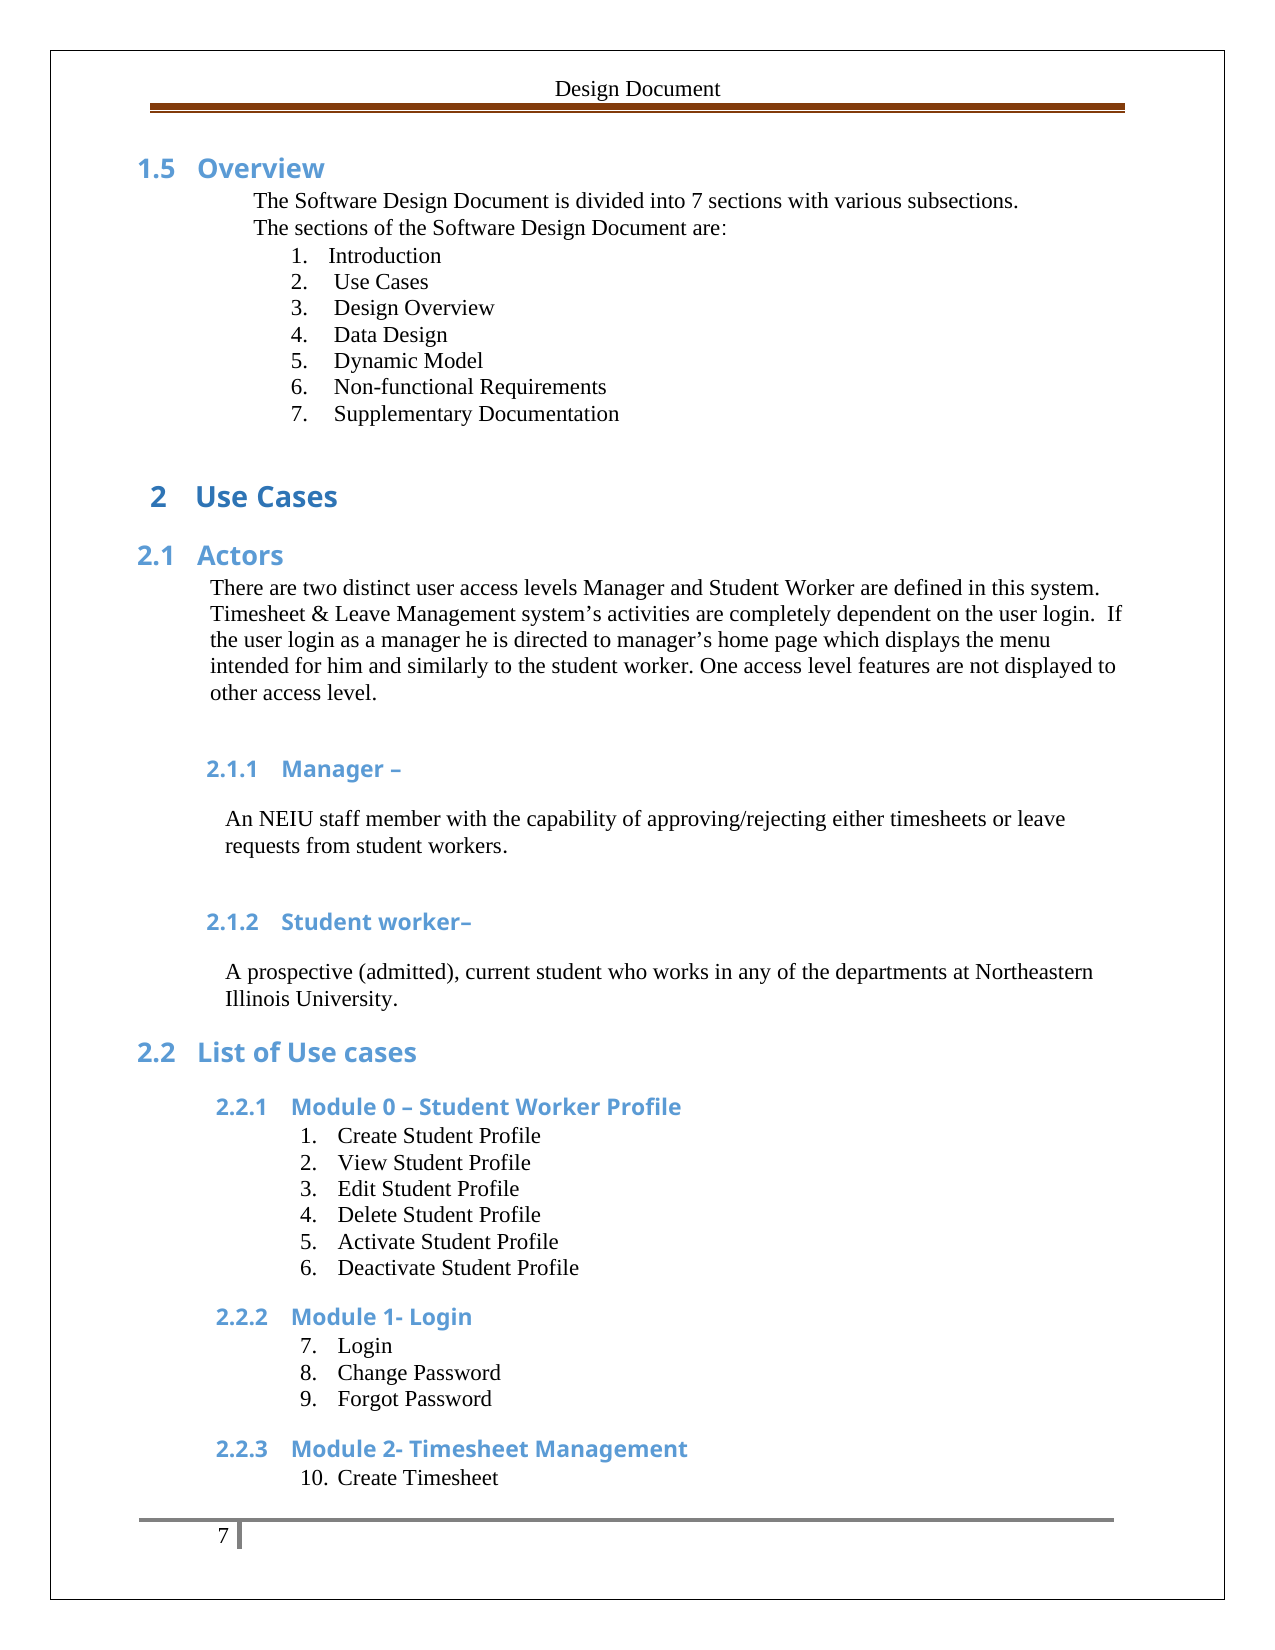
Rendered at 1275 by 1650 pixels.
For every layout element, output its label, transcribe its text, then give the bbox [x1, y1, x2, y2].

list Data Design [291, 321, 1125, 347]
subtitle A prospective (admitted), current student who works in any of the departments at Northeastern Illinois University. [225, 958, 1125, 1013]
subtitle Use Cases [150, 476, 1125, 516]
list Design Overview [291, 294, 1125, 321]
subtitle Actors [137, 537, 1125, 573]
list Edit Student Profile [300, 1175, 1125, 1201]
list Create Timesheet [300, 1464, 1125, 1490]
list Delete Student Profile [300, 1201, 1125, 1228]
text There are two distinct user access levels Manager and Student Worker are defined in this system. Timesheet & Leave Management system’s activities are completely dependent on the user login. If the user login as a manager he is directed to manager’s home page which displays the menu intended for him and similarly to the student worker. One access level features are not displayed to other access level. [210, 573, 1125, 705]
list Introduction [291, 242, 1125, 268]
list Dynamic Model [291, 347, 1125, 373]
subtitle Module 2- Timesheet Management [216, 1432, 1125, 1464]
subtitle Overview [137, 150, 1125, 187]
list Non-functional Requirements [291, 373, 1125, 400]
text The Software Design Document is divided into 7 sections with various subsections. The sections of the Software Design Document are: [253, 187, 1052, 241]
list Deactivate Student Profile [300, 1254, 1125, 1281]
list Use Cases [291, 268, 1125, 294]
list Login [300, 1333, 1125, 1359]
list Create Student Profile [300, 1122, 1125, 1149]
subtitle An NEIU staff member with the capability of approving/rejecting either timesheets or leave requests from student workers. [225, 804, 1125, 859]
list Activate Student Profile [300, 1228, 1125, 1254]
list Change Password [300, 1359, 1125, 1385]
subtitle Manager – [206, 752, 1125, 784]
list Supplementary Documentation [291, 400, 1125, 426]
subtitle Module 1- Login [216, 1301, 1125, 1333]
subtitle Module 0 – Student Worker Profile [216, 1091, 1125, 1122]
list Forgot Password [300, 1385, 1125, 1412]
subtitle List of Use cases [137, 1033, 1125, 1070]
list View Student Profile [300, 1149, 1125, 1175]
subtitle Student worker– [206, 906, 1125, 937]
